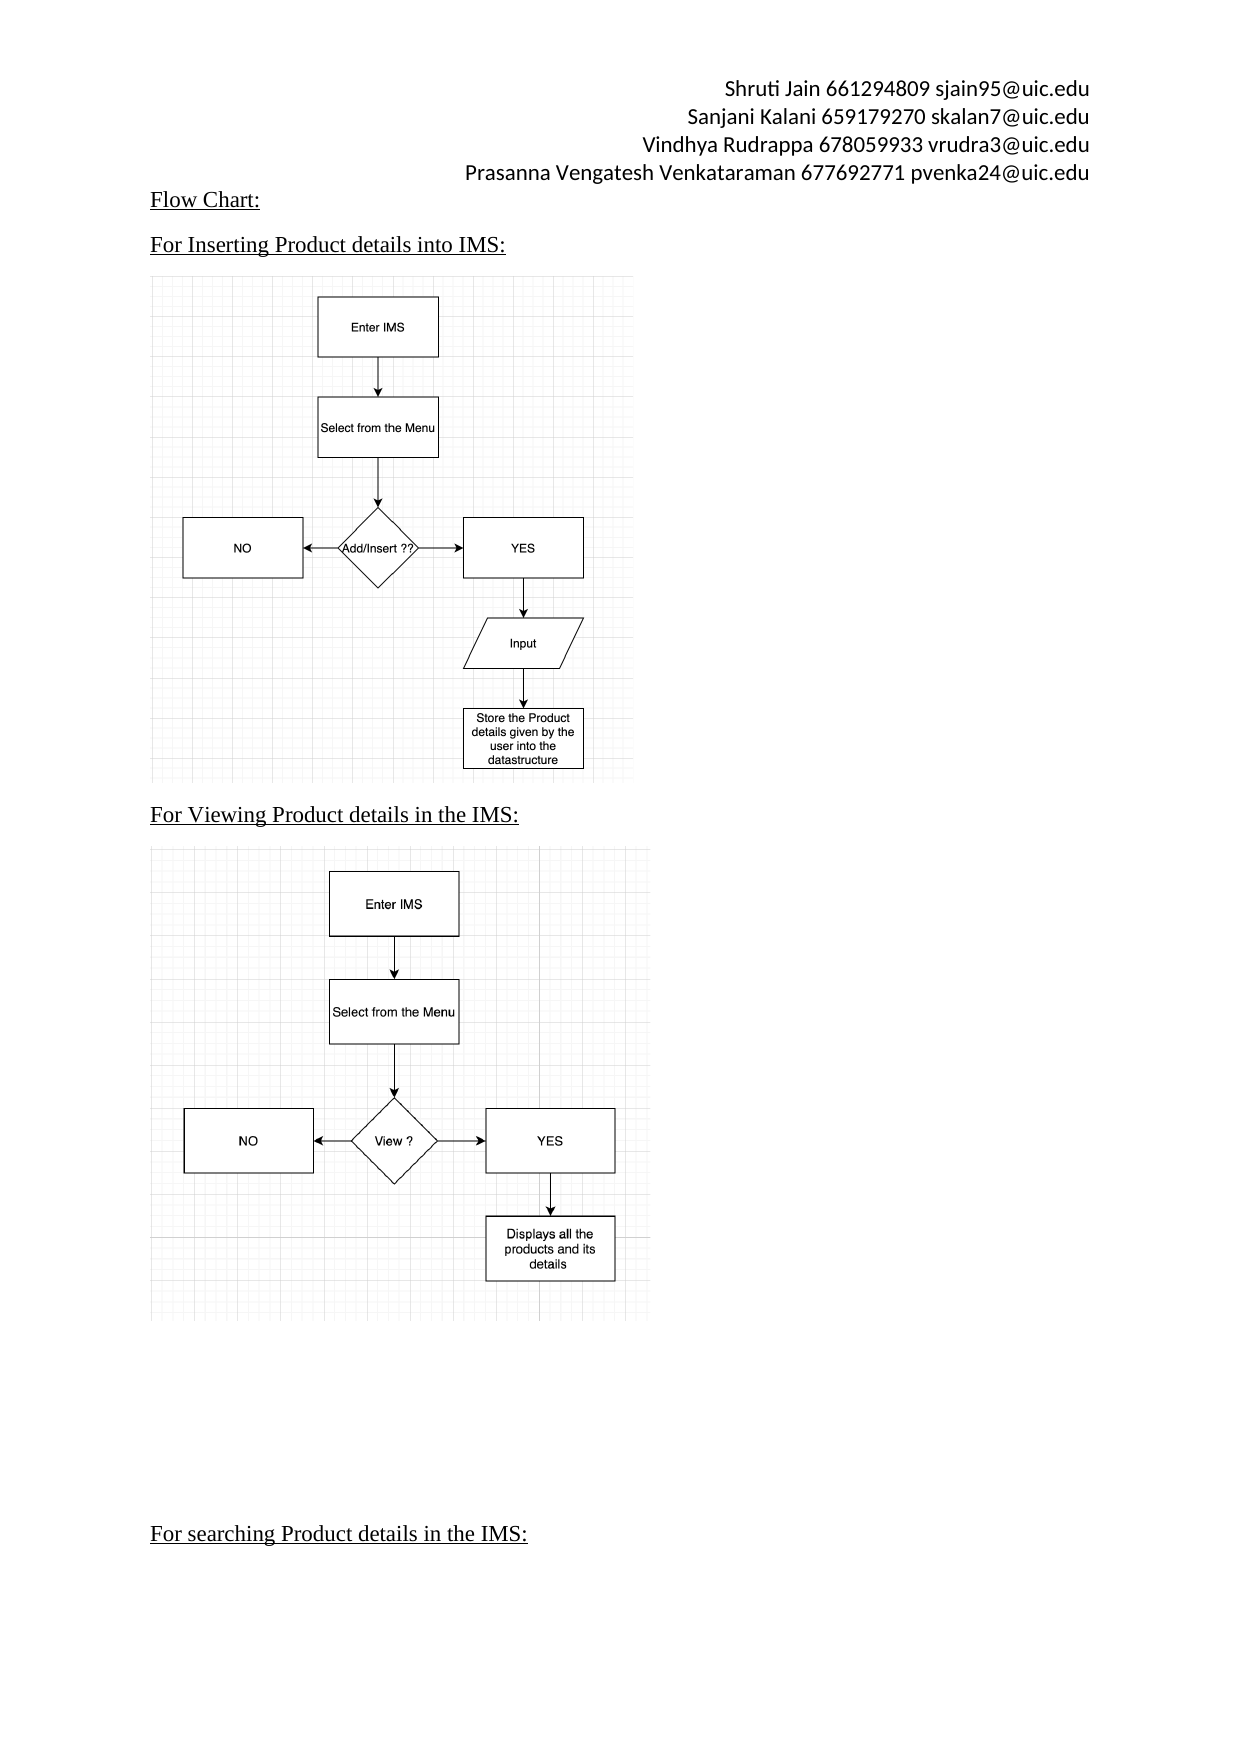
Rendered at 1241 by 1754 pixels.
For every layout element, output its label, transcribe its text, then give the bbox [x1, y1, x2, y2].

picture [150, 846, 651, 1321]
text Flow Chart: [150, 186, 1090, 212]
picture [150, 276, 634, 783]
text For Inserting Product details into IMS: [150, 231, 1090, 257]
text For Viewing Product details in the IMS: [150, 801, 1090, 827]
text For searching Product details in the IMS: [150, 1520, 1090, 1546]
